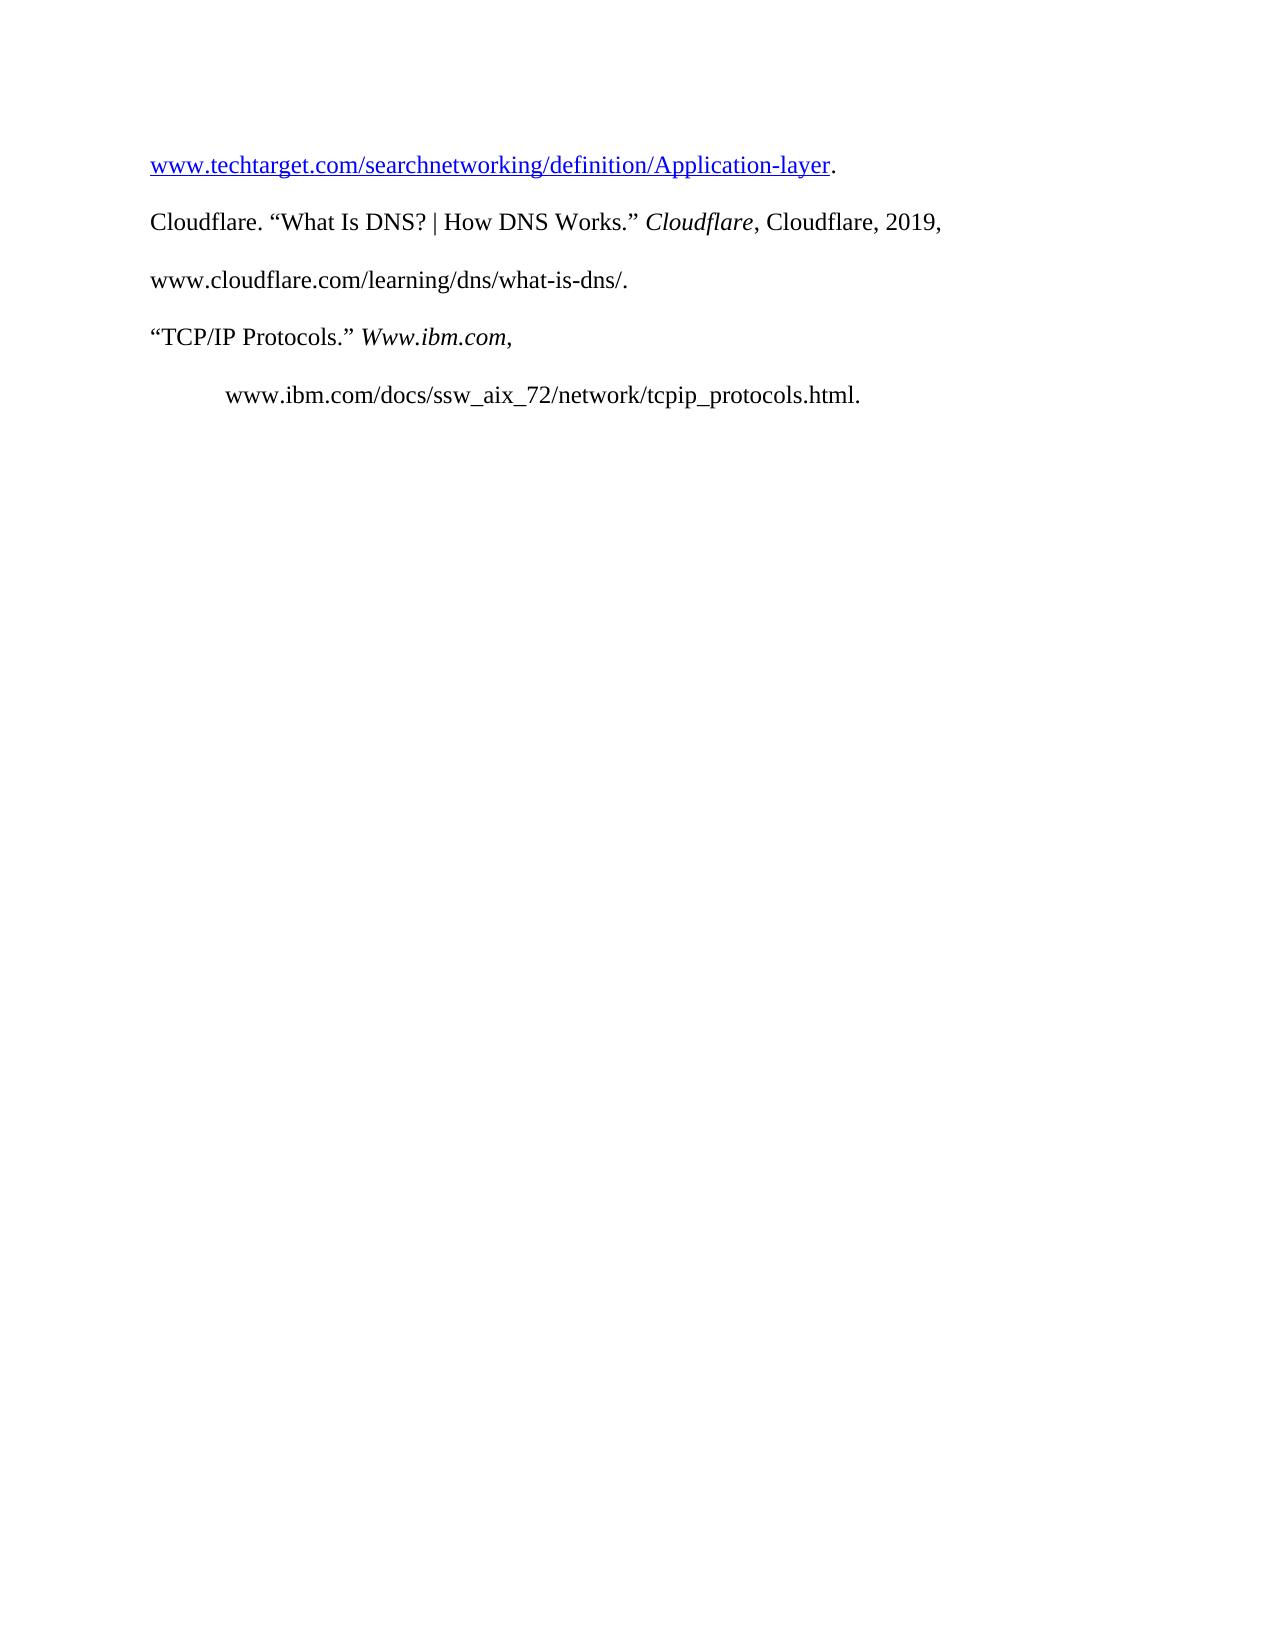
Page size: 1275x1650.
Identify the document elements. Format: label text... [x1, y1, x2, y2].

text “TCP/IP Protocols.” Www.ibm.com, www.ibm.com/docs/ssw_aix_72/network/tcpip_protocols.html. [150, 322, 1125, 409]
text www.techtarget.com/searchnetworking/definition/Application-layer. [150, 150, 1125, 179]
text Cloudflare. “What Is DNS? | How DNS Works.” Cloudflare, Cloudflare, 2019, [150, 207, 1125, 236]
text www.cloudflare.com/learning/dns/what-is-dns/. [150, 265, 1125, 294]
